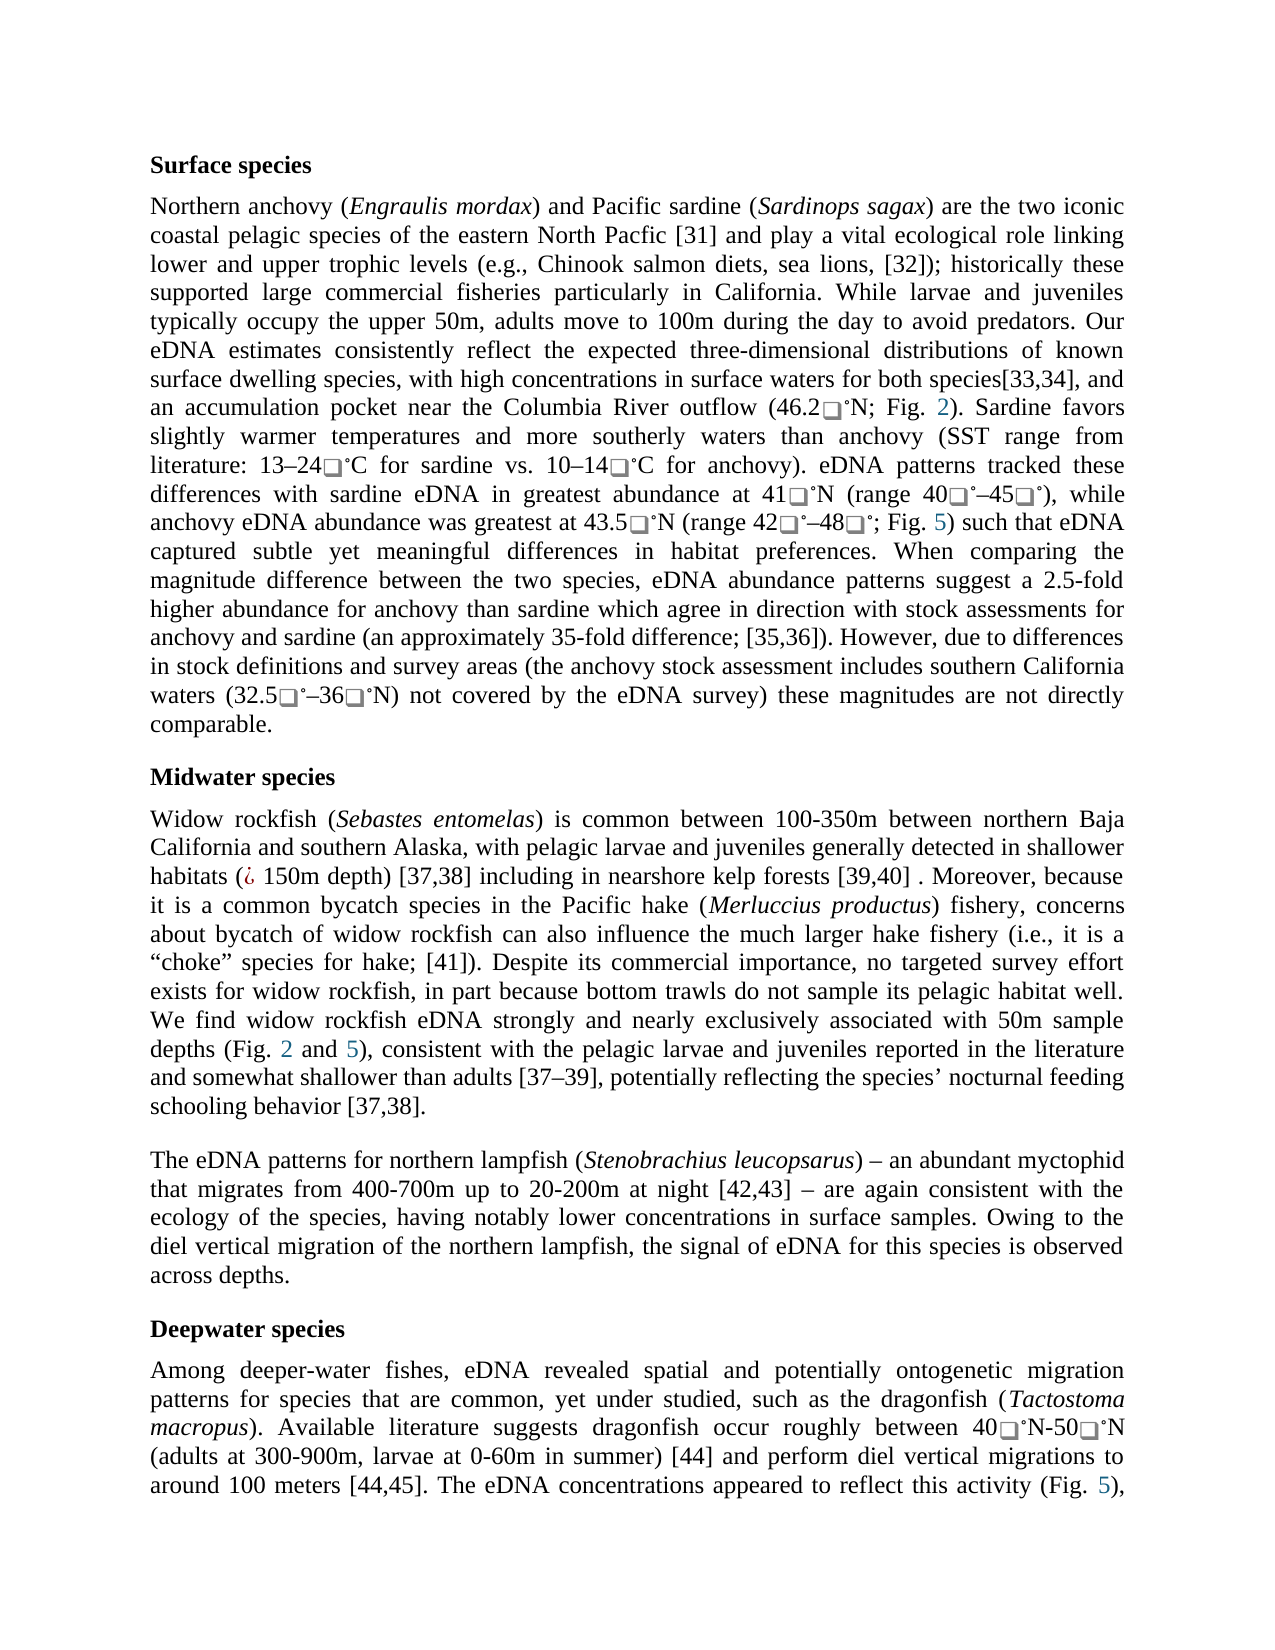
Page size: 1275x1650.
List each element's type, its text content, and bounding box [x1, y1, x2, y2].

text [150, 1355, 1125, 1499]
subtitle Deepwater species [150, 1314, 1125, 1342]
subtitle Surface species [150, 150, 1125, 179]
text The eDNA patterns for northern lampfish (Stenobrachius leucopsarus) – an abundant myctophid that migrates from 400-700m up to 20-200m at night [42,43] – are again consistent with the ecology of the species, having notably lower concentrations in surface samples. Owing to the diel vertical migration of the northern lampfish, the signal of eDNA for this species is observed across depths. [150, 1145, 1125, 1289]
text Northern anchovy (Engraulis mordax) and Pacific sardine (Sardinops sagax) are the two iconic coastal pelagic species of the eastern North Pacfic [31] and play a vital ecological role linking lower and upper trophic levels (e.g., Chinook salmon diets, sea lions, [32]); historically these supported large commercial fisheries particularly in California. While larvae and juveniles typically occupy the upper 50m, adults move to 100m during the day to avoid predators. Our eDNA estimates consistently reflect the expected three-dimensional distributions of known surface dwelling species, with high concentrations in surface waters for both species[33,34], and an accumulation pocket near the Columbia River outflow (46.2N; Fig. 2). Sardine favors slightly warmer temperatures and more southerly waters than anchovy (SST range from literature: 13–24C for sardine vs. 10–14C for anchovy). eDNA patterns tracked these differences with sardine eDNA in greatest abundance at 41N (range 40–45), while anchovy eDNA abundance was greatest at 43.5N (range 42–48; Fig. 5) such that eDNA captured subtle yet meaningful differences in habitat preferences. When comparing the magnitude difference between the two species, eDNA abundance patterns suggest a 2.5-fold higher abundance for anchovy than sardine which agree in direction with stock assessments for anchovy and sardine (an approximately 35-fold difference; [35,36]). However, due to differences in stock definitions and survey areas (the anchovy stock assessment includes southern California waters (32.5–36N) not covered by the eDNA survey) these magnitudes are not directly comparable. [150, 191, 1125, 737]
text Widow rockfish (Sebastes entomelas) is common between 100-350m between northern Baja California and southern Alaska, with pelagic larvae and juveniles generally detected in shallower habitats ( 150m depth) [37,38] including in nearshore kelp forests [39,40] . Moreover, because it is a common bycatch species in the Pacific hake (Merluccius productus) fishery, concerns about bycatch of widow rockfish can also influence the much larger hake fishery (i.e., it is a “choke” species for hake; [41]). Despite its commercial importance, no targeted survey effort exists for widow rockfish, in part because bottom trawls do not sample its pelagic habitat well. We find widow rockfish eDNA strongly and nearly exclusively associated with 50m sample depths (Fig. 2 and 5), consistent with the pelagic larvae and juveniles reported in the literature and somewhat shallower than adults [37–39], potentially reflecting the species’ nocturnal feeding schooling behavior [37,38]. [150, 804, 1125, 1120]
subtitle Midwater species [150, 762, 1125, 791]
